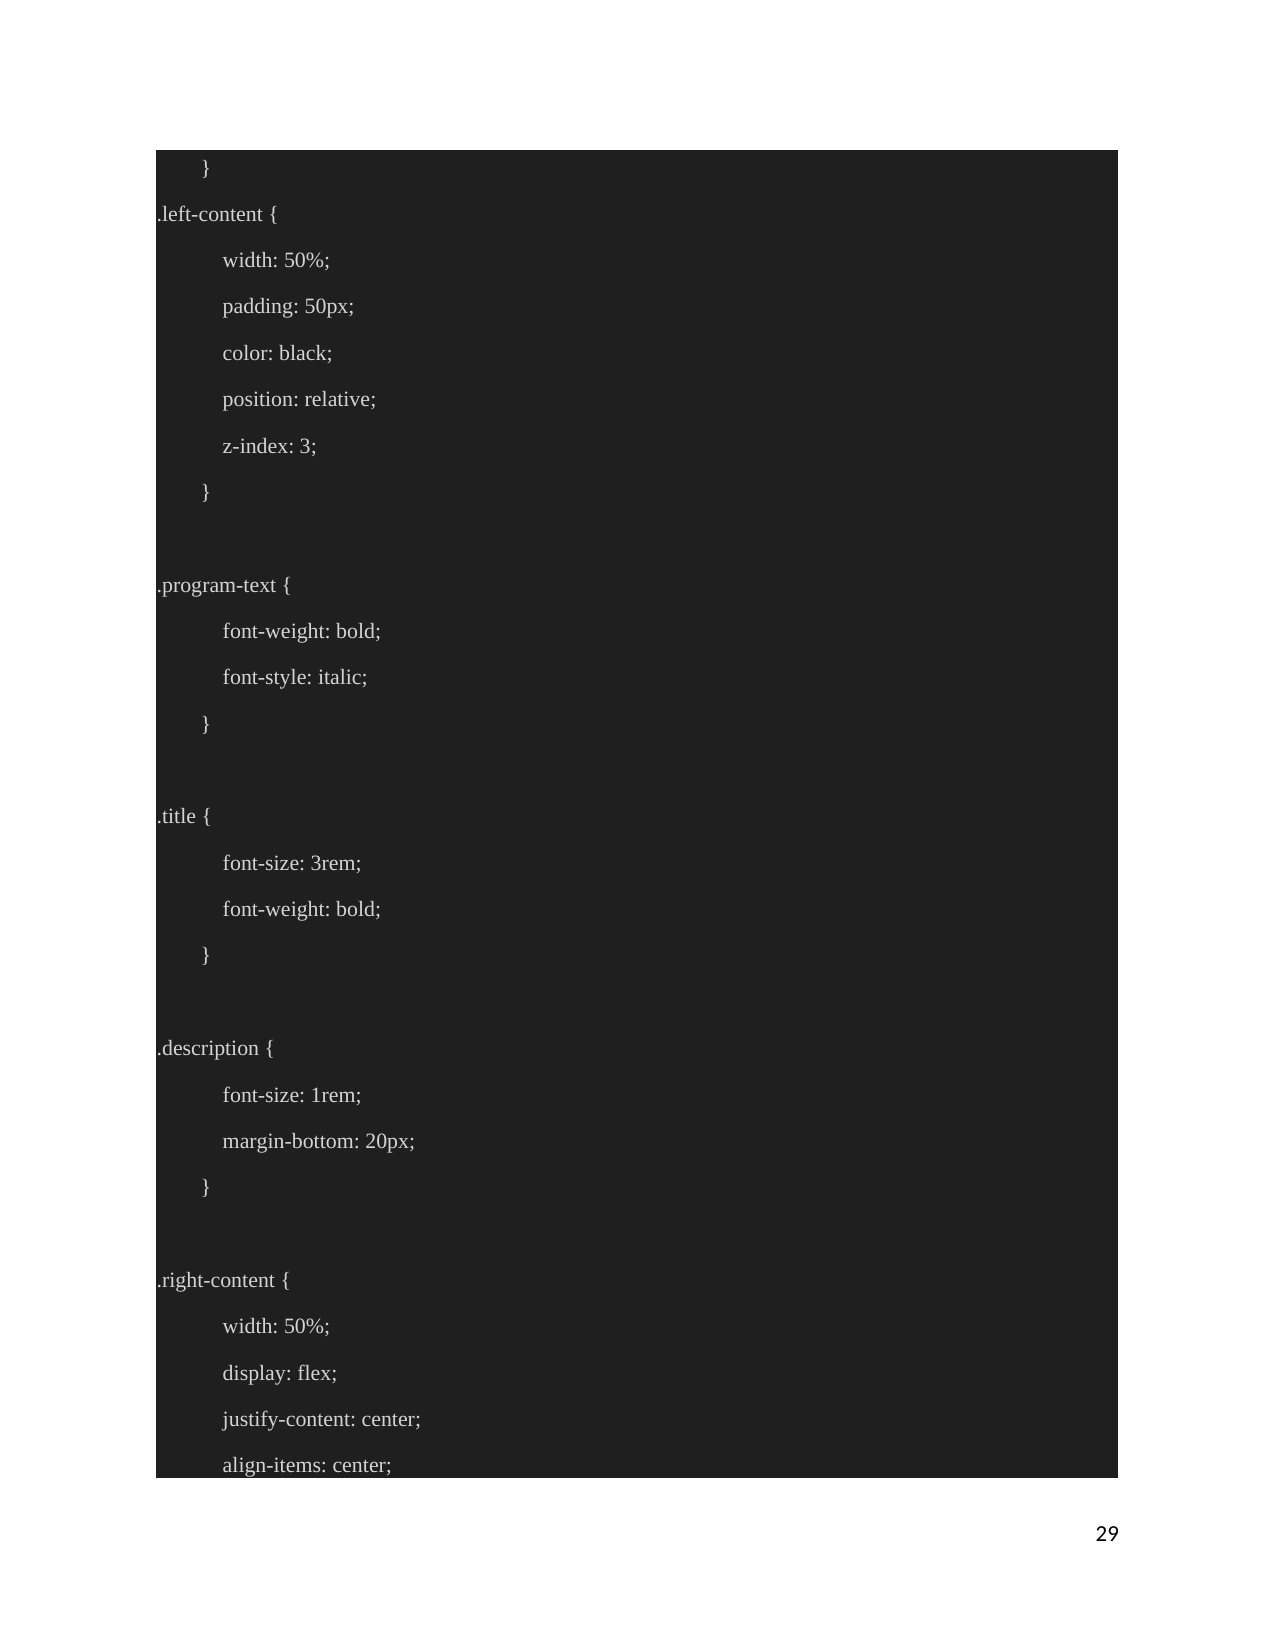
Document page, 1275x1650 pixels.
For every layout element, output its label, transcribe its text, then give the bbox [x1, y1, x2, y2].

text padding: 50px; [156, 289, 1118, 319]
text font-size: 3rem; [156, 845, 1118, 875]
text .description { [156, 1031, 1118, 1060]
text font-weight: bold; [156, 613, 1118, 643]
text width: 50%; [156, 1309, 1118, 1338]
text } [156, 474, 1118, 504]
text display: flex; [156, 1355, 1118, 1385]
text font-size: 1rem; [156, 1077, 1118, 1107]
text } [156, 938, 1118, 968]
text } [156, 706, 1118, 736]
text margin-bottom: 20px; [156, 1123, 1118, 1153]
text .left-content { [156, 196, 1118, 226]
text .right-content { [156, 1262, 1118, 1292]
text .title { [156, 799, 1118, 829]
text position: relative; [156, 382, 1118, 411]
text justify-content: center; [156, 1402, 1118, 1431]
text width: 50%; [156, 243, 1118, 272]
text } [156, 1170, 1118, 1199]
text font-style: italic; [156, 660, 1118, 689]
text align-items: center; [156, 1448, 1118, 1478]
text .program-text { [156, 567, 1118, 597]
text color: black; [156, 335, 1118, 365]
text font-weight: bold; [156, 892, 1118, 921]
text z-index: 3; [156, 428, 1118, 458]
text } [156, 150, 1118, 180]
